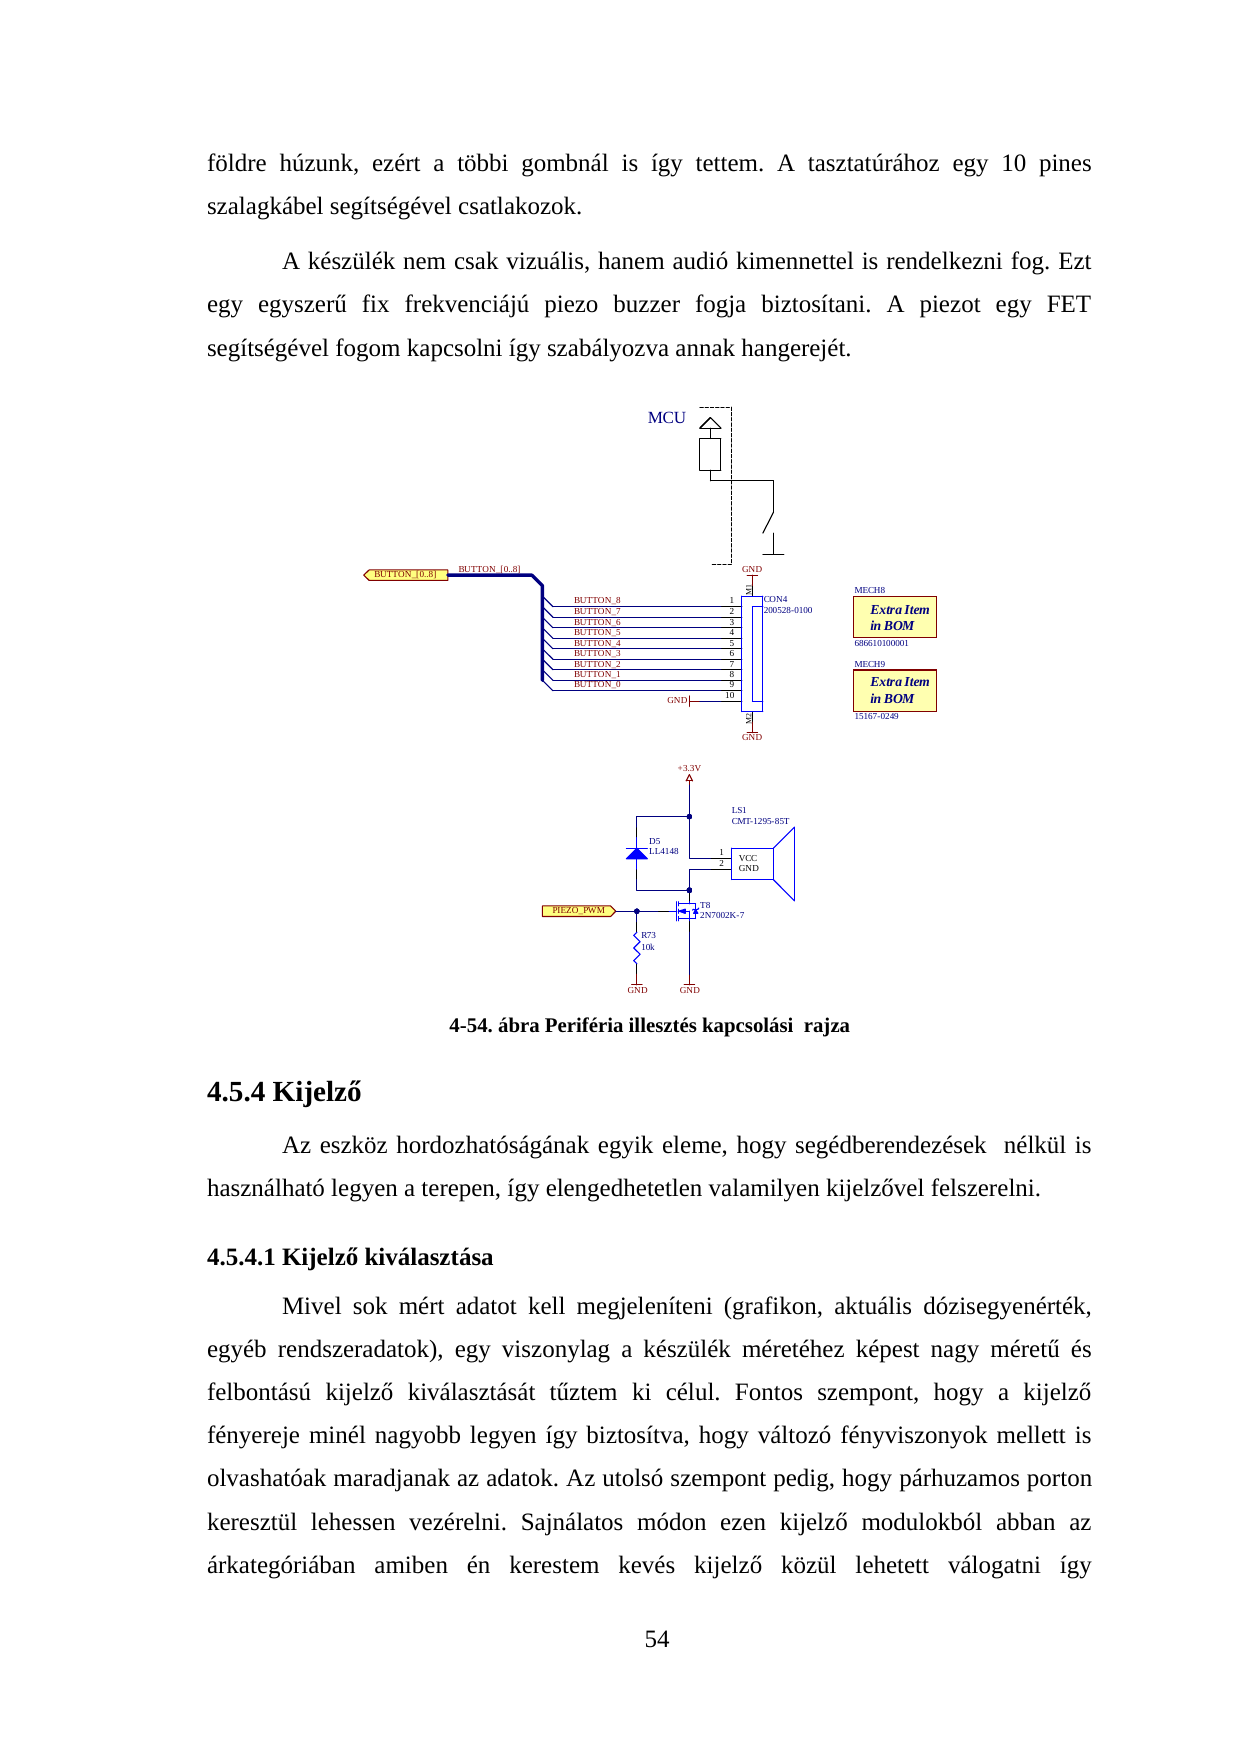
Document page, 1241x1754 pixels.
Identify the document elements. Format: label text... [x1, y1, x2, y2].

subtitle Kijelző [207, 1074, 1092, 1107]
subtitle Kijelző kiválasztása [207, 1242, 1092, 1270]
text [207, 148, 1092, 219]
text Az eszköz hordozhatóságának egyik eleme, hogy segédberendezések nélkül is használható legyen a terepen, így elengedhetetlen valamilyen kijelzővel felszerelni. [207, 1130, 1092, 1202]
text A készülék nem csak vizuális, hanem audió kimennettel is rendelkezni fog. Ezt egy egyszerű fix frekvenciájú piezo buzzer fogja biztosítani. A piezot egy FET segítségével fogom kapcsolni így szabályozva annak hangerejét. [207, 246, 1092, 361]
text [207, 1291, 1092, 1578]
